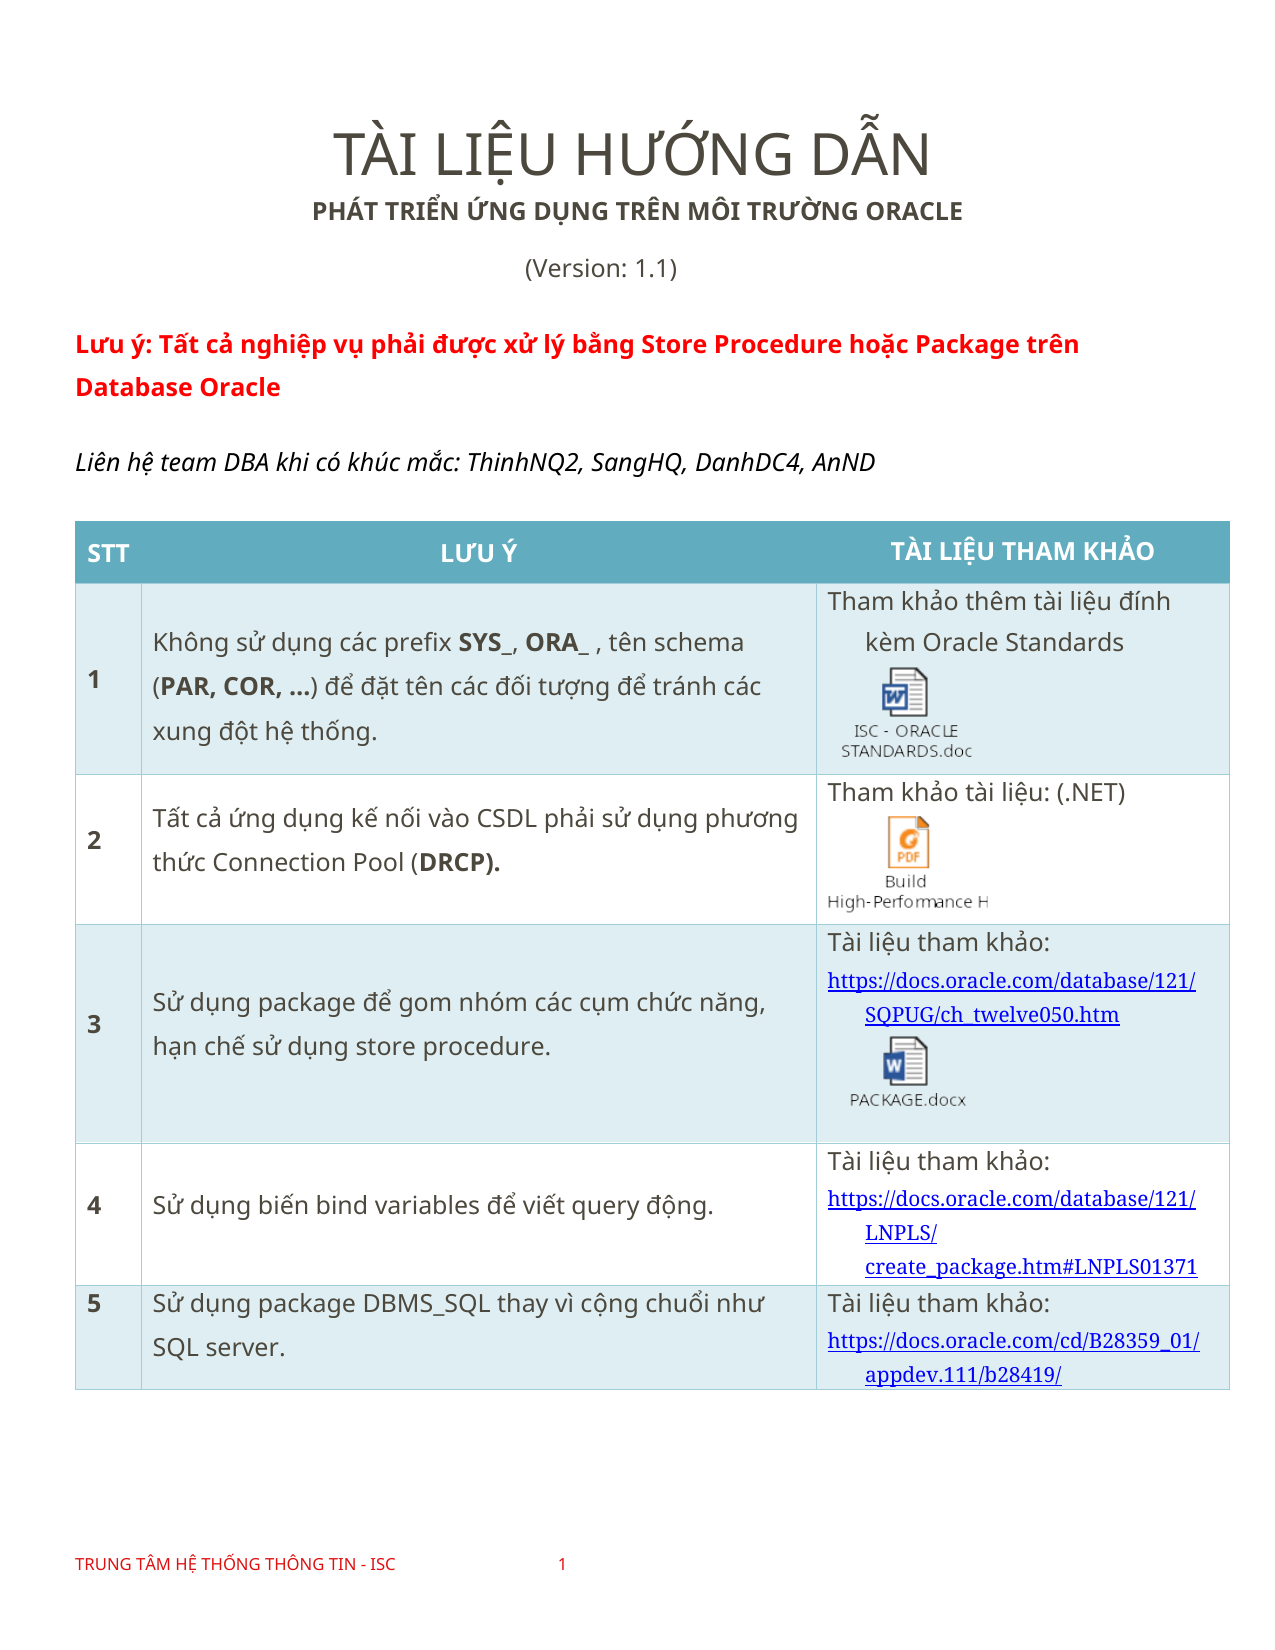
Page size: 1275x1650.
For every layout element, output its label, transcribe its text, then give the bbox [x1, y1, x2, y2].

table_cell Sử dụng package để gom nhóm các cụm chức năng, hạn chế sử dụng store procedure. [142, 925, 816, 1142]
table_header TÀI LIỆU HƯỚNG DẪN [75, 113, 1191, 192]
table_cell Tài liệu tham khảo: https://docs.oracle.com/database/121/LNPLS/create_package.htm#LNPLS01371 [817, 1144, 1229, 1285]
text Liên hệ team DBA khi có khúc mắc: ThinhNQ2, SangHQ, DanhDC4, AnND [75, 445, 1200, 479]
table_cell Tài liệu tham khảo: https://docs.oracle.com/database/121/SQPUG/ch_twelve050.htm [817, 925, 1229, 1142]
text PHÁT TRIỂN ỨNG DỤNG TRÊN MÔI TRƯỜNG ORACLE [75, 194, 1200, 228]
text (Version: 1.1) [75, 251, 1200, 285]
table_cell Tham khảo thêm tài liệu đính kèm Oracle Standards [817, 584, 1229, 774]
text Lưu ý: Tất cả nghiệp vụ phải được xử lý bằng Store Procedure hoặc Package trên Database Oracle [75, 327, 1200, 403]
table_cell 1 [76, 584, 141, 774]
table_header TÀI LIỆU THAM KHẢO [817, 522, 1229, 583]
table_cell Sử dụng biến bind variables để viết query động. [142, 1144, 816, 1285]
table_cell 2 [76, 775, 141, 924]
table_cell Không sử dụng các prefix SYS_, ORA_ , tên schema (PAR, COR, …) để đặt tên các đối tượng để tránh các xung đột hệ thống. [142, 584, 816, 774]
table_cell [142, 1286, 816, 1389]
table_header STT [76, 522, 141, 583]
table_cell 3 [76, 925, 141, 1142]
table_header LƯU Ý [142, 522, 816, 583]
table_cell 4 [76, 1144, 141, 1285]
table_cell Tất cả ứng dụng kế nối vào CSDL phải sử dụng phương thức Connection Pool (DRCP). [142, 775, 816, 924]
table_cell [817, 1286, 1229, 1389]
table_cell 5 [76, 1286, 141, 1389]
table_cell Tham khảo tài liệu: (.NET) [817, 775, 1229, 924]
